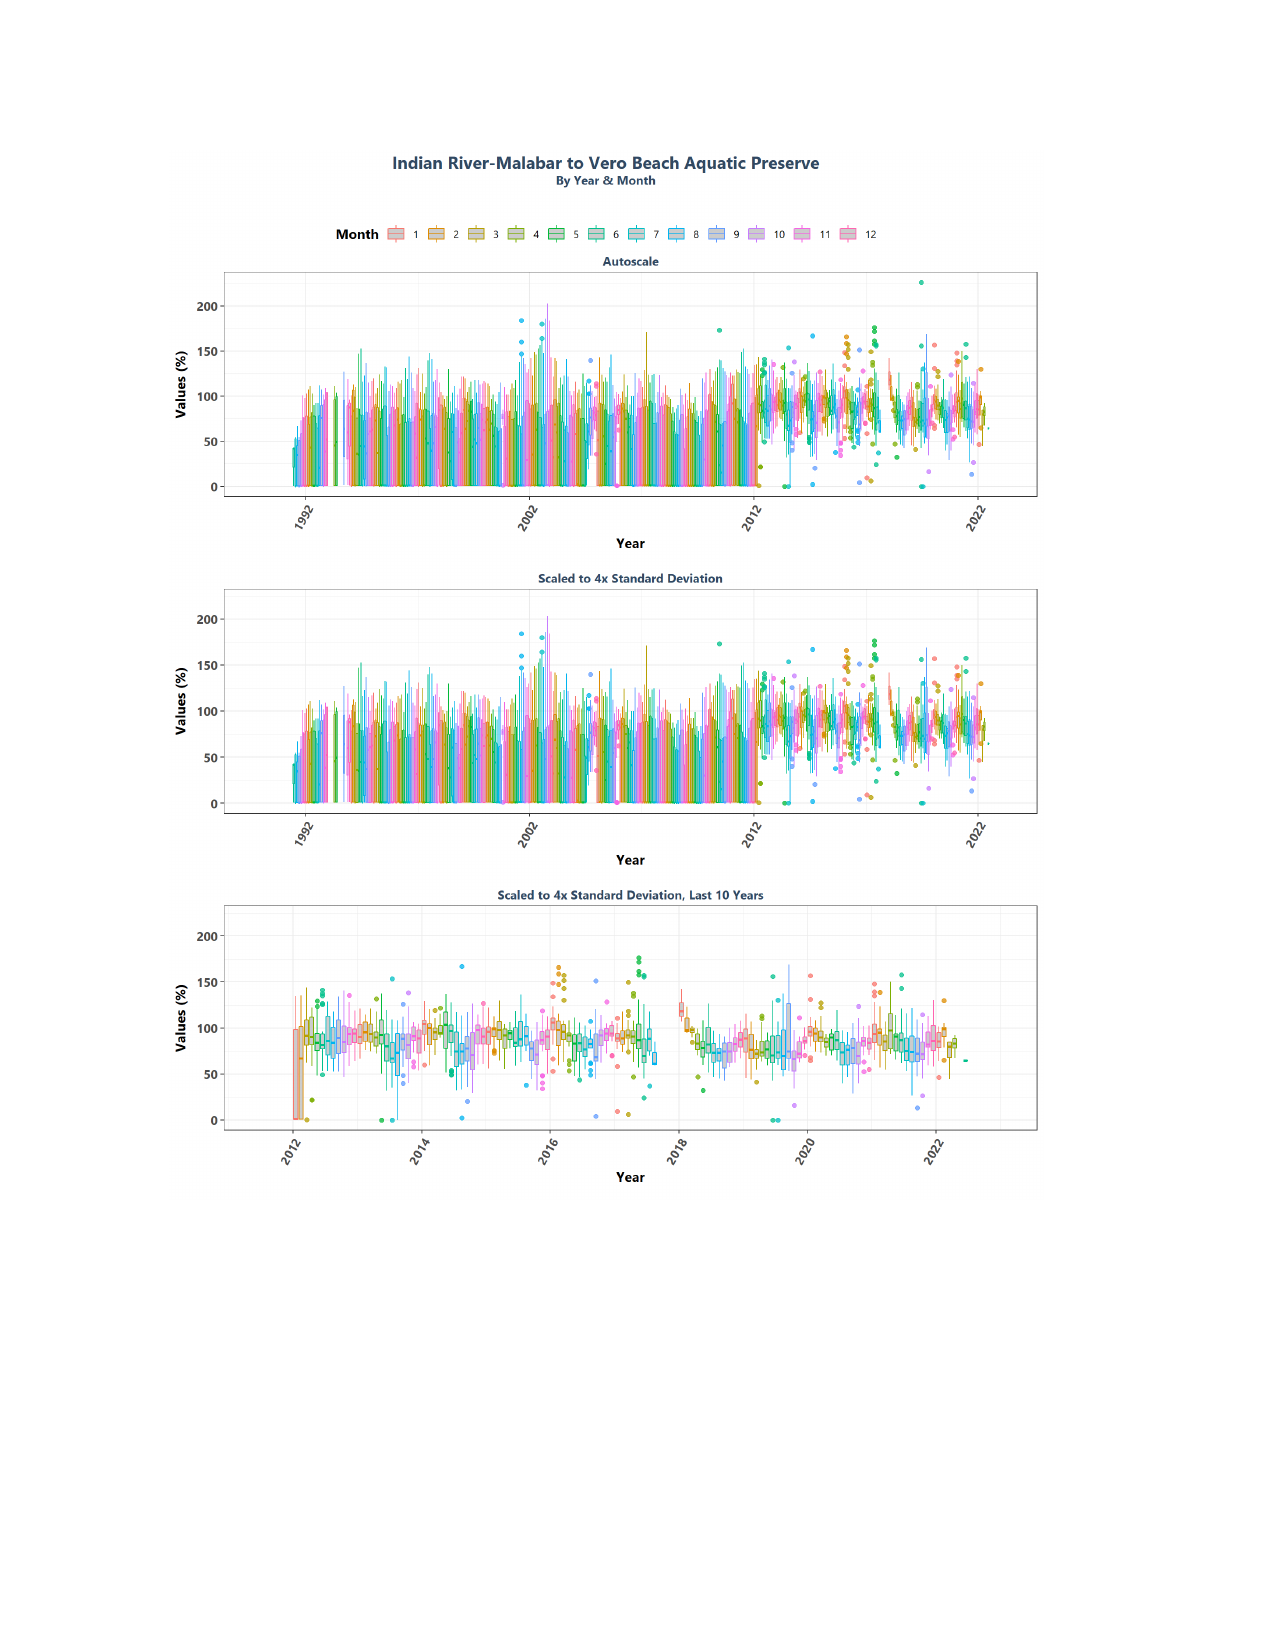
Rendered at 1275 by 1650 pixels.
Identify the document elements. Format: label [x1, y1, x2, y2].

picture [168, 150, 1044, 1200]
